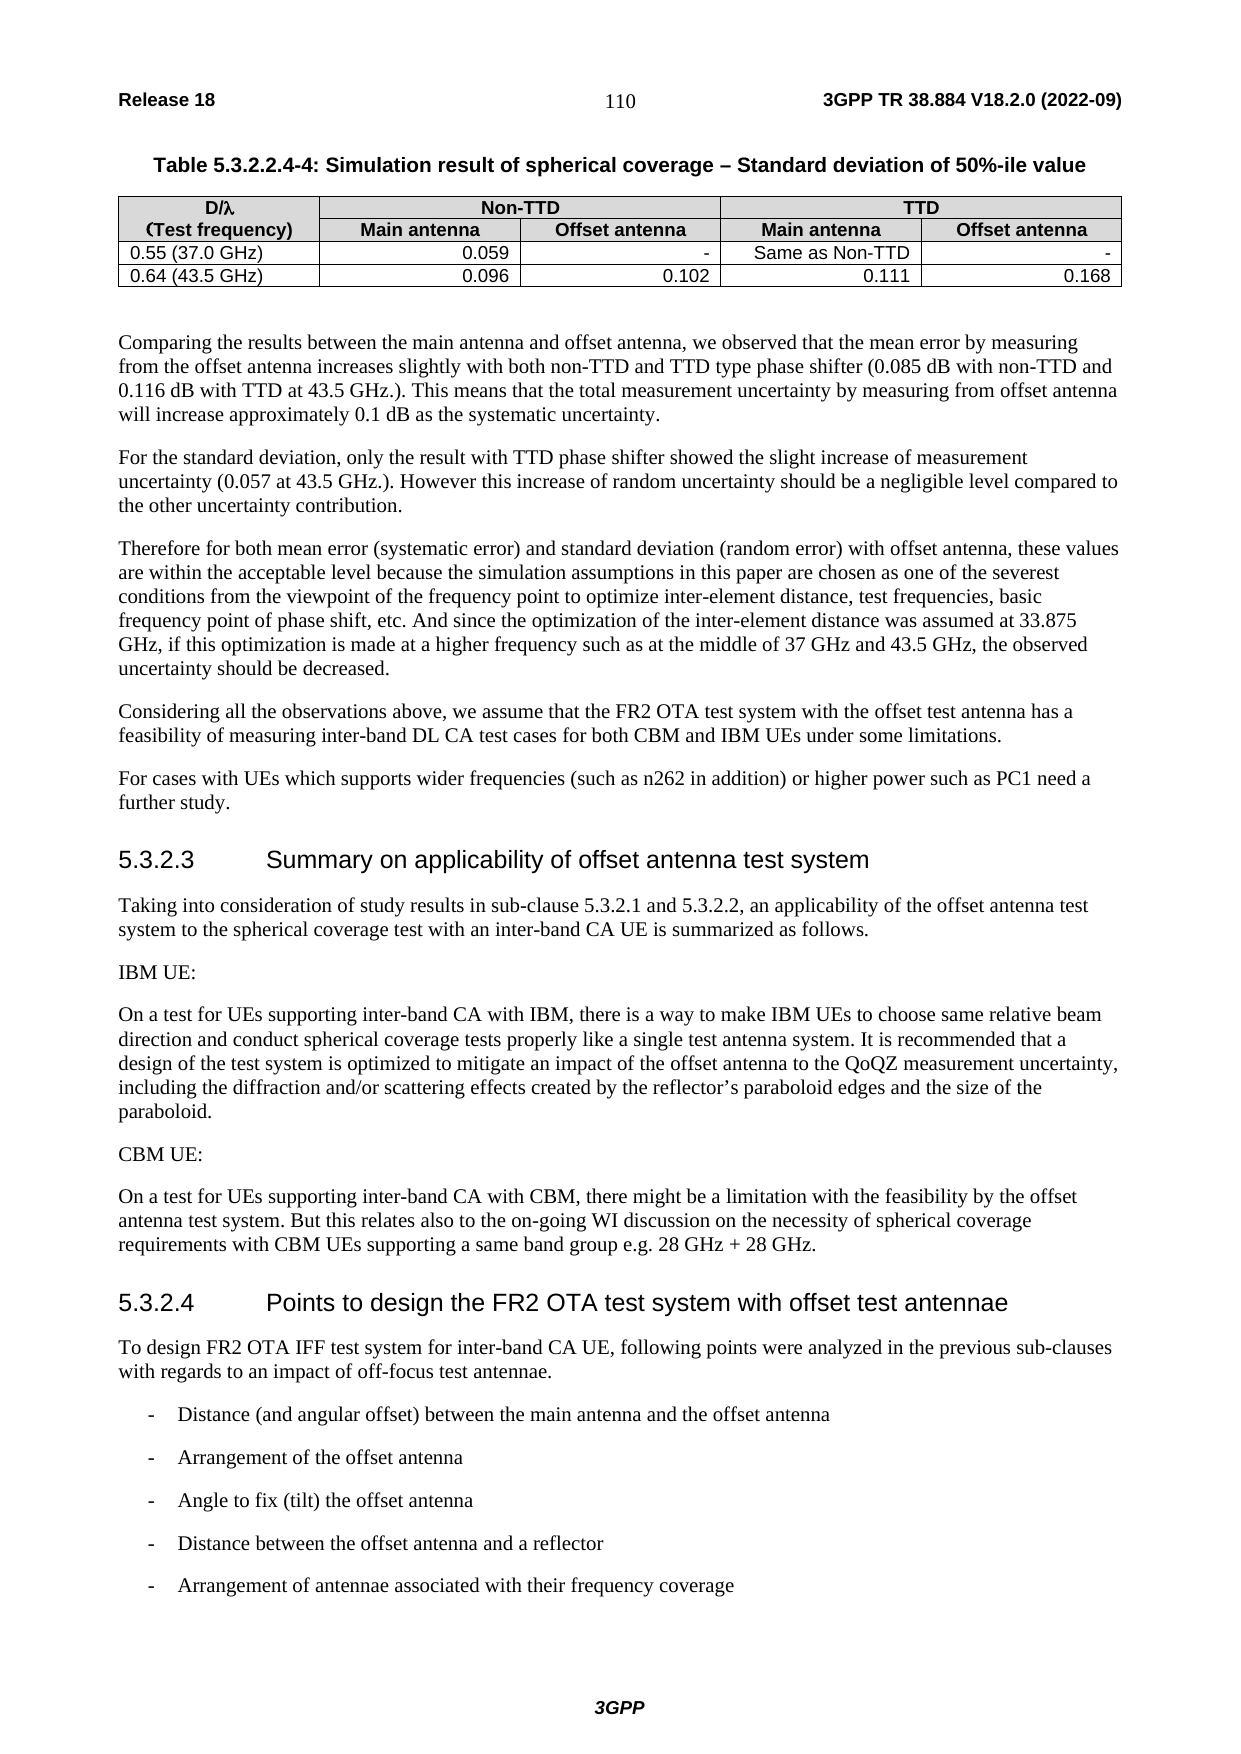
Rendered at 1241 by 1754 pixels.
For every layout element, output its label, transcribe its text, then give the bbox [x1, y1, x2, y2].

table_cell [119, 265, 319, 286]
text Considering all the observations above, we assume that the FR2 OTA test system with the offset test antenna has a feasibility of measuring inter-band DL CA test cases for both CBM and IBM UEs under some limitations. [118, 699, 1122, 747]
subtitle 5.3.2.3 Summary on applicability of offset antenna test system [118, 845, 1122, 874]
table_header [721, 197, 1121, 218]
text Therefore for both mean error (systematic error) and standard deviation (random error) with offset antenna, these values are within the acceptable level because the simulation assumptions in this paper are chosen as one of the severest conditions from the viewpoint of the frequency point to optimize inter-element distance, test frequencies, basic frequency point of phase shift, etc. And since the optimization of the inter-element distance was assumed at 33.875 GHz, if this optimization is made at a higher frequency such as at the middle of 37 GHz and 43.5 GHz, the observed uncertainty should be decreased. [118, 536, 1122, 680]
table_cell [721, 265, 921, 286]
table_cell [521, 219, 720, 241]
text For the standard deviation, only the result with TTD phase shifter showed the slight increase of measurement uncertainty (0.057 at 43.5 GHz.). However this increase of random uncertainty should be a negligible level compared to the other uncertainty contribution. [118, 445, 1122, 517]
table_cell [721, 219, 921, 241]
text To design FR2 OTA IFF test system for inter-band CA UE, following points were analyzed in the previous sub-clauses with regards to an impact of off-focus test antennae. [118, 1335, 1122, 1383]
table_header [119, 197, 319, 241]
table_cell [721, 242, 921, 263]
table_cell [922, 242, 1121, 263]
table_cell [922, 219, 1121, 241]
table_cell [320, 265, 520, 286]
text IBM UE: [118, 959, 1122, 984]
subtitle 5.3.2.4 Points to design the FR2 OTA test system with offset test antennae [118, 1288, 1122, 1316]
text - Arrangement of antennae associated with their frequency coverage [148, 1573, 1122, 1597]
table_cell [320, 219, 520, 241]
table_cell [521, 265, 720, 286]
text Taking into consideration of study results in sub-clause 5.3.2.1 and 5.3.2.2, an applicability of the offset antenna test system to the spherical coverage test with an inter-band CA UE is summarized as follows. [118, 893, 1122, 941]
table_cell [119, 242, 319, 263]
text - Angle to fix (tilt) the offset antenna [148, 1488, 1122, 1512]
text For cases with UEs which supports wider frequencies (such as n262 in addition) or higher power such as PC1 need a further study. [118, 766, 1122, 814]
text CBM UE: [118, 1141, 1122, 1166]
text Comparing the results between the main antenna and offset antenna, we observed that the mean error by measuring from the offset antenna increases slightly with both non-TTD and TTD type phase shifter (0.085 dB with non-TTD and 0.116 dB with TTD at 43.5 GHz.). This means that the total measurement uncertainty by measuring from offset antenna will increase approximately 0.1 dB as the systematic uncertainty. [118, 330, 1122, 426]
text On a test for UEs supporting inter-band CA with CBM, there might be a limitation with the feasibility by the offset antenna test system. But this relates also to the on-going WI discussion on the necessity of spherical coverage requirements with CBM UEs supporting a same band group e.g. 28 GHz + 28 GHz. [118, 1184, 1122, 1256]
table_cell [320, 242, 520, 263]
text Table 5.3.2.2.4-4: Simulation result of spherical coverage – Standard deviation of 50%-ile value [118, 153, 1122, 177]
text - Distance (and angular offset) between the main antenna and the offset antenna [148, 1402, 1122, 1426]
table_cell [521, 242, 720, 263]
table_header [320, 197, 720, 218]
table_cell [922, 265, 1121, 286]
text On a test for UEs supporting inter-band CA with IBM, there is a way to make IBM UEs to choose same relative beam direction and conduct spherical coverage tests properly like a single test antenna system. It is recommended that a design of the test system is optimized to mitigate an impact of the offset antenna to the QoQZ measurement uncertainty, including the diffraction and/or scattering effects created by the reflector’s paraboloid edges and the size of the paraboloid. [118, 1002, 1122, 1123]
text - Arrangement of the offset antenna [148, 1445, 1122, 1469]
text - Distance between the offset antenna and a reflector [148, 1531, 1122, 1554]
